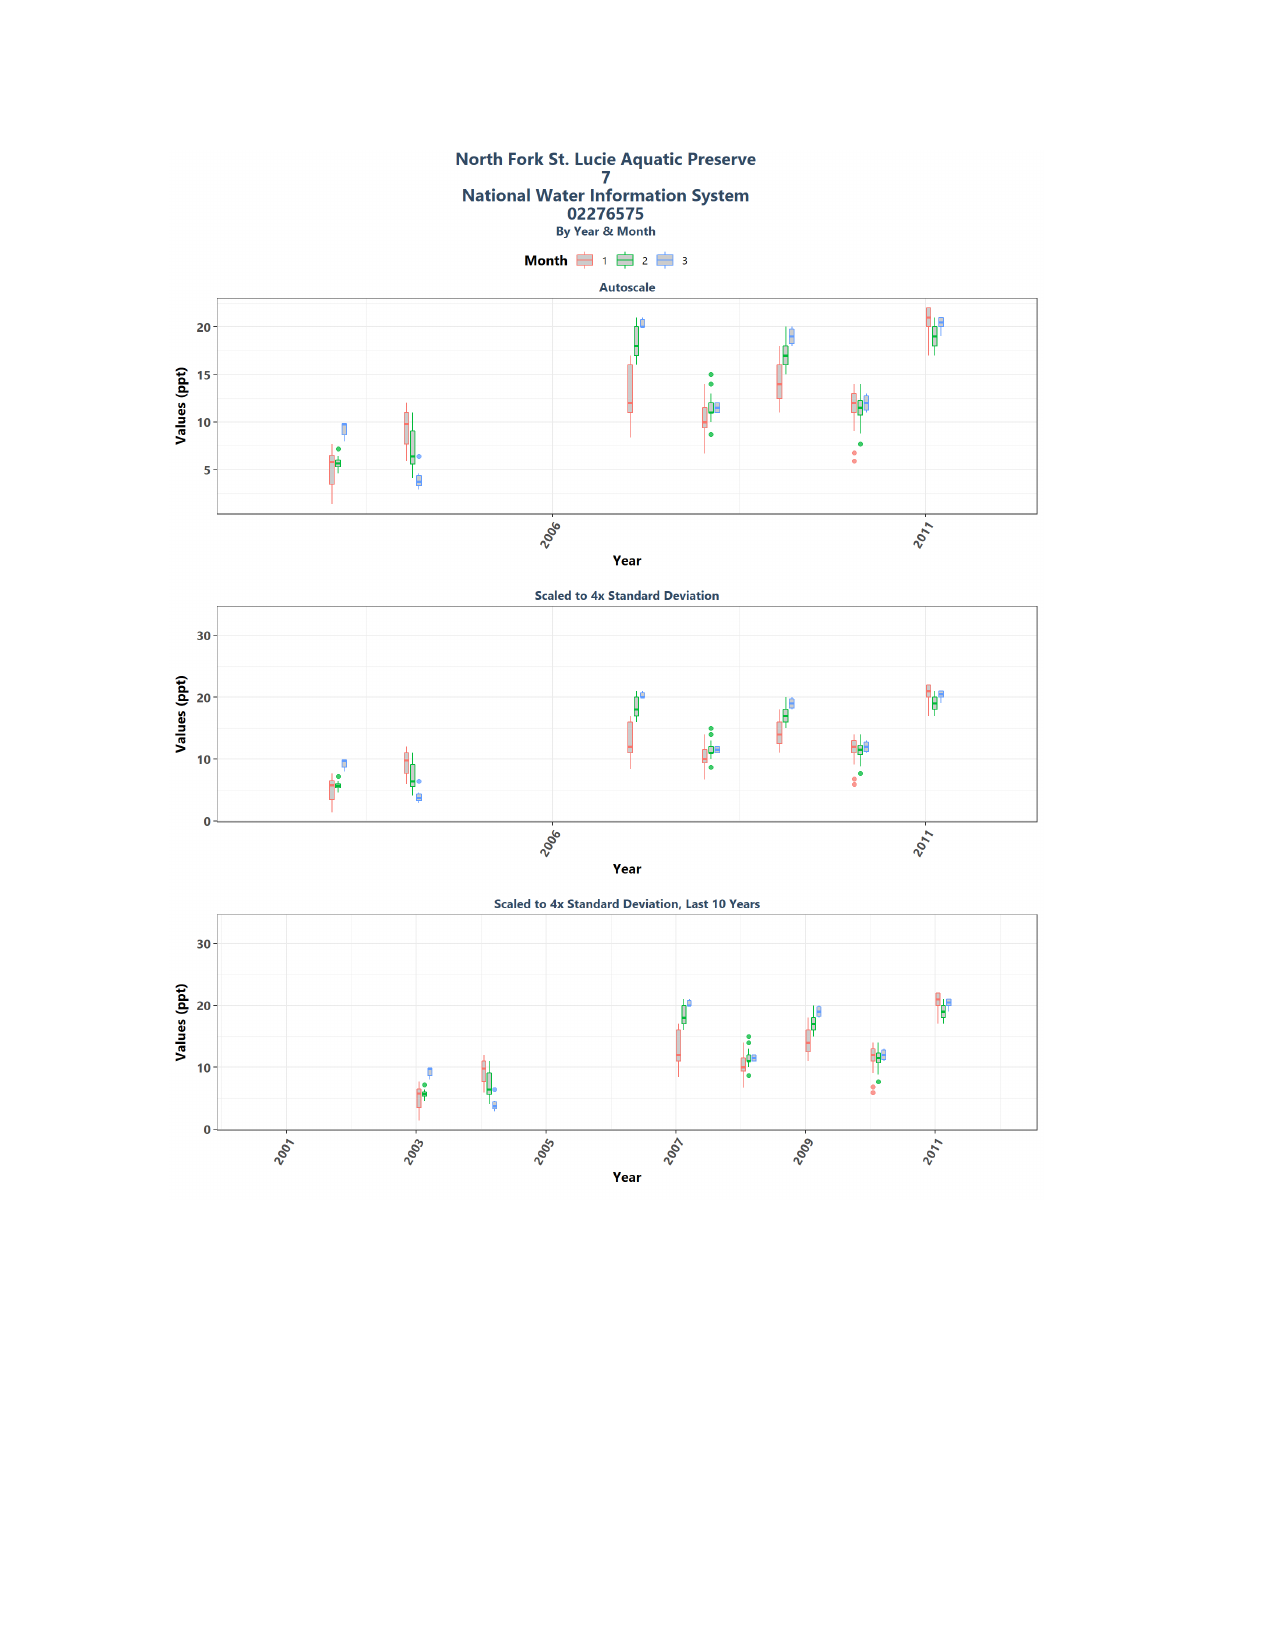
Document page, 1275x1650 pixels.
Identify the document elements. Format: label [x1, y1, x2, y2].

picture [168, 150, 1044, 1200]
